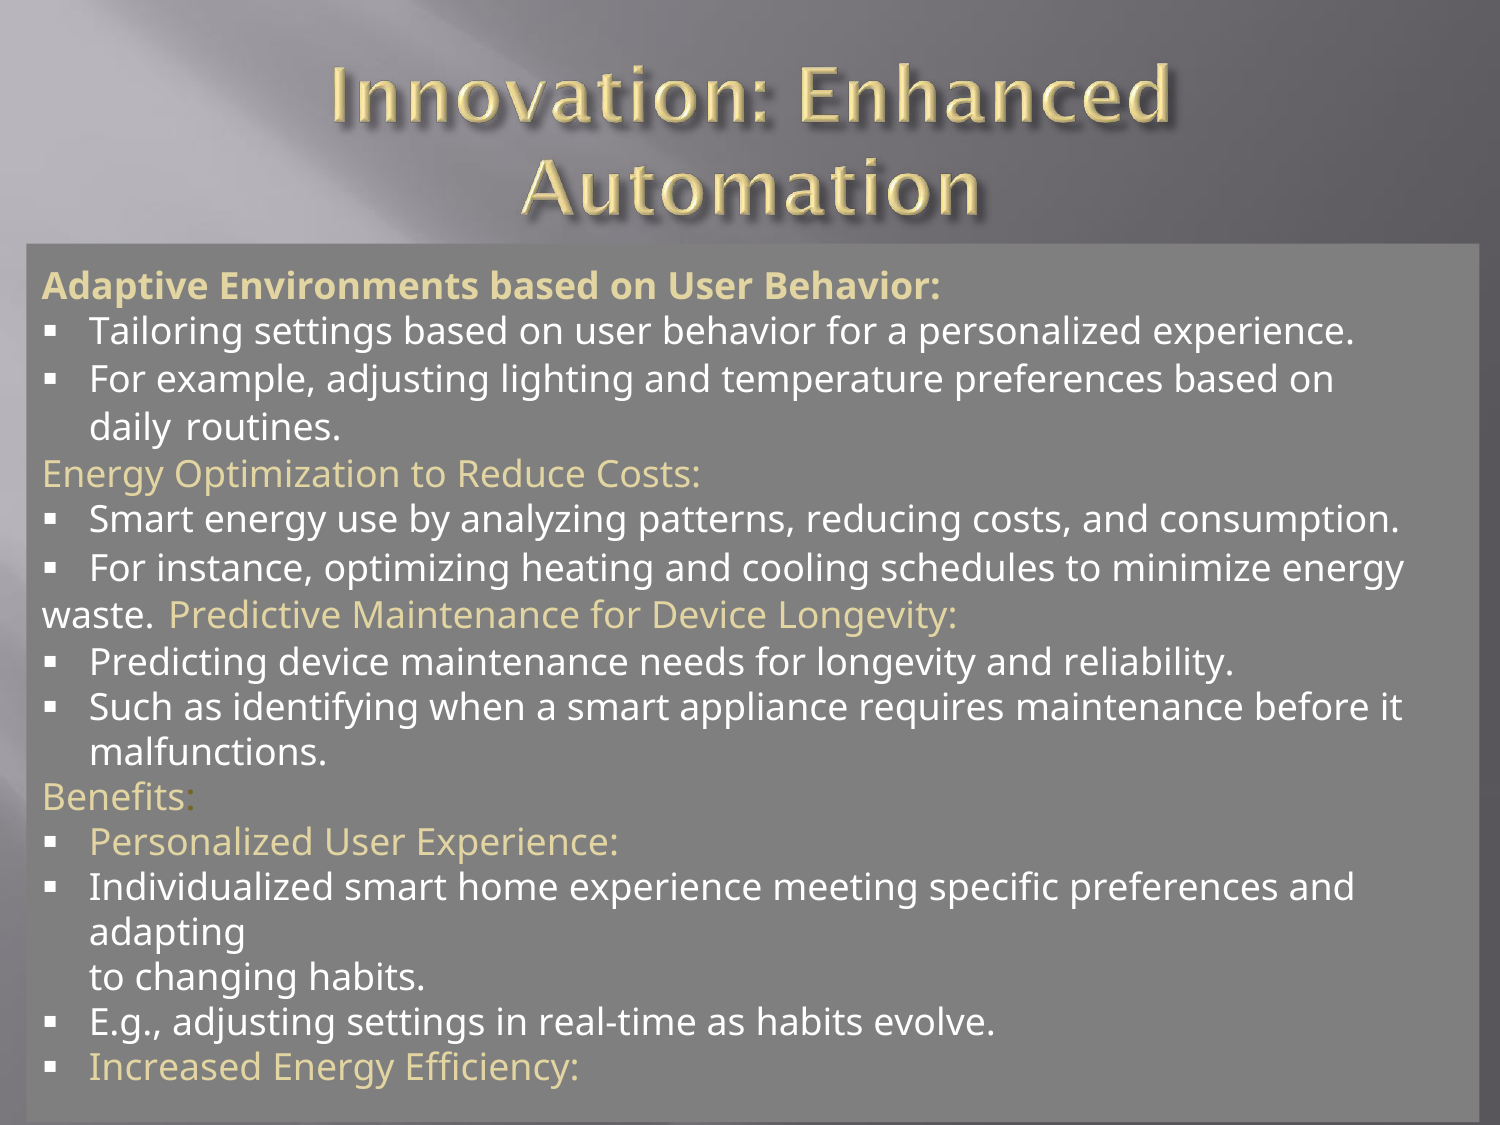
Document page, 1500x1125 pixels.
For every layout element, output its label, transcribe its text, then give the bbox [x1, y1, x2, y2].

picture [0, 0, 1500, 1125]
text Benefits: [41, 774, 1460, 819]
list Predicting device maintenance needs for longevity and reliability. [41, 640, 1460, 684]
text to changing habits. [88, 954, 1460, 999]
list E.g., adjusting settings in real-time as habits evolve. [41, 999, 1460, 1044]
list For instance, optimizing heating and cooling schedules to minimize energy waste. Predictive Maintenance for Device Longevity: [41, 542, 1450, 640]
list Tailoring settings based on user behavior for a personalized experience. [41, 308, 1460, 353]
list Individualized smart home experience meeting specific preferences and adapting [41, 864, 1460, 954]
text Energy Optimization to Reduce Costs: [41, 452, 1460, 496]
subtitle Adaptive Environments based on User Behavior: [41, 263, 1460, 308]
list For example, adjusting lighting and temperature preferences based on daily routines. [41, 354, 1347, 452]
list Such as identifying when a smart appliance requires maintenance before it [41, 684, 1460, 729]
text malfunctions. [88, 729, 1460, 774]
list Personalized User Experience: [41, 819, 1460, 864]
list Smart energy use by analyzing patterns, reducing costs, and consumption. [41, 496, 1460, 541]
list Increased Energy Efficiency: [41, 1044, 1460, 1089]
